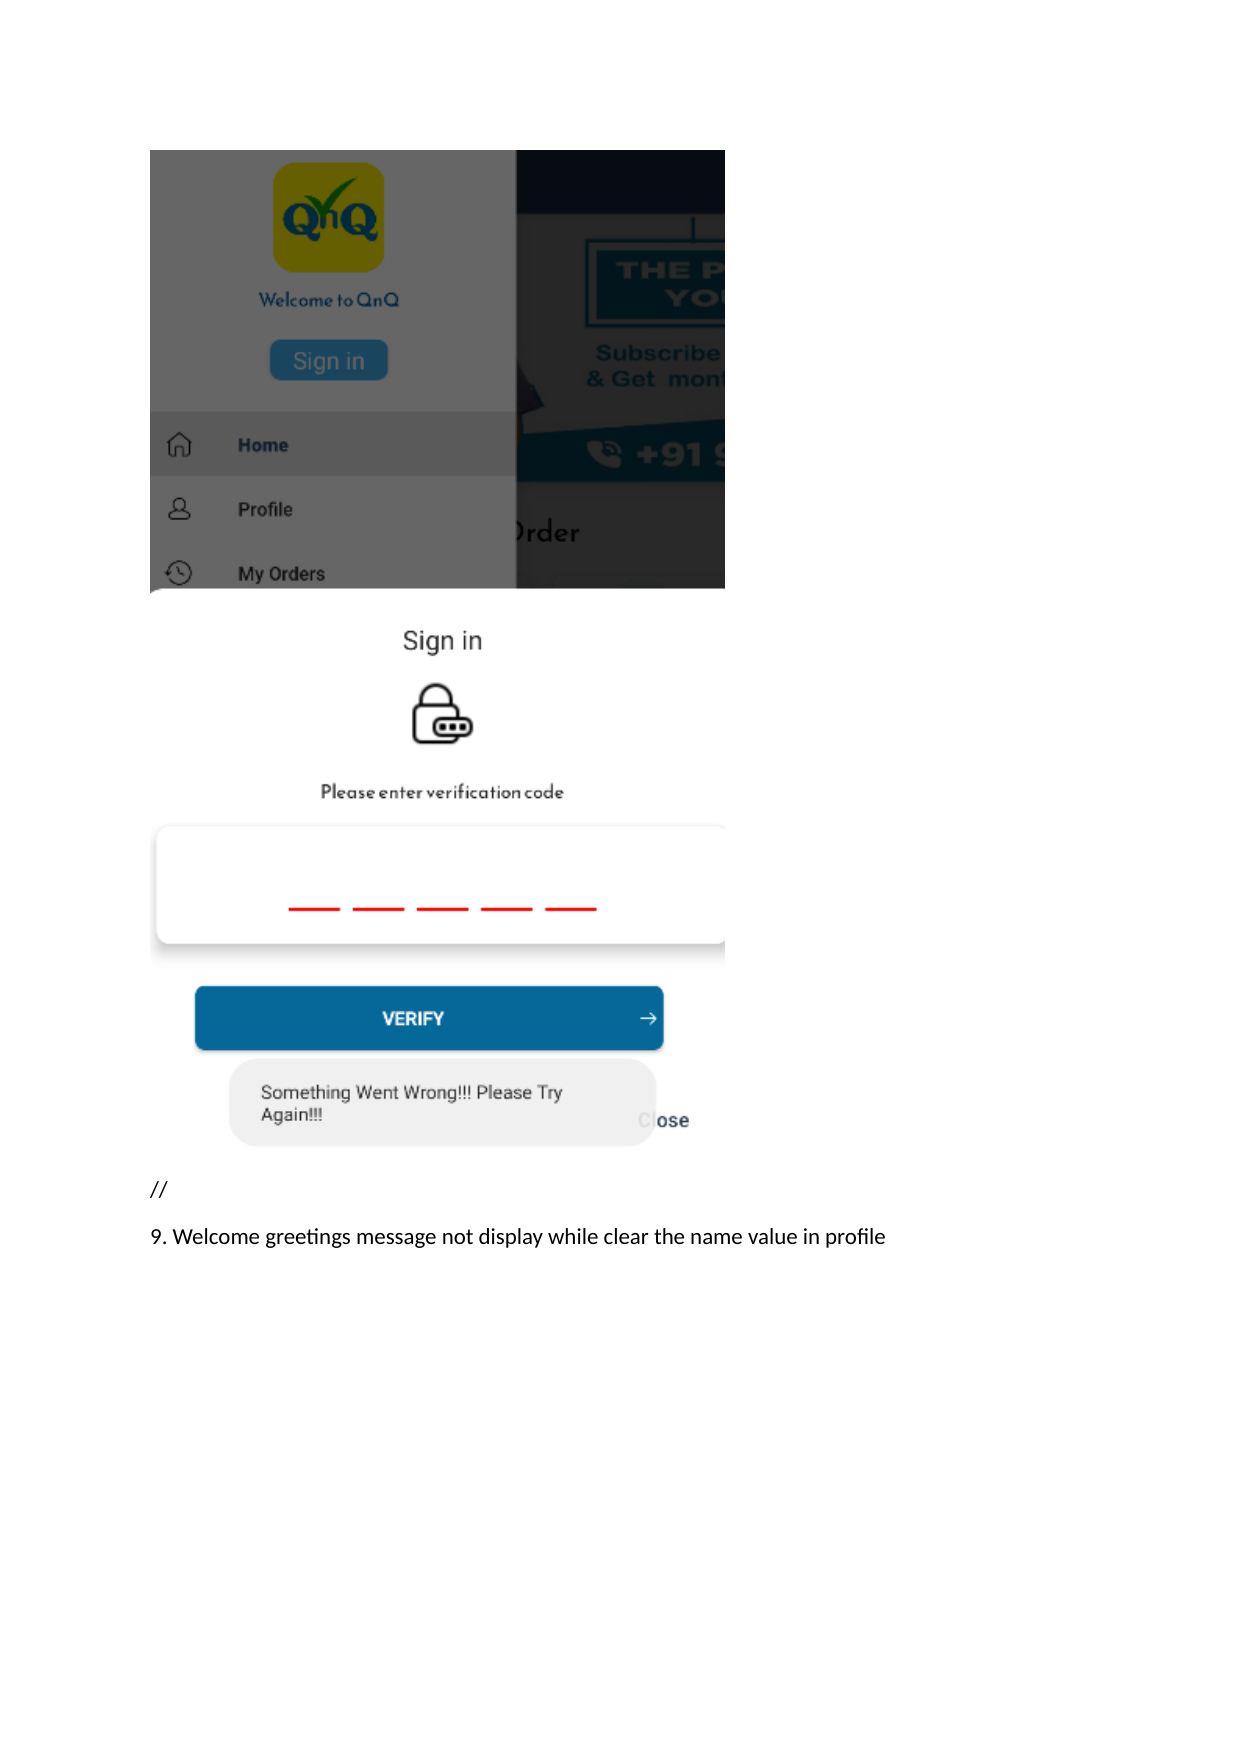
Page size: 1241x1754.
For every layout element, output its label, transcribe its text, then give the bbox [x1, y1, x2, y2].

text // [150, 1175, 1090, 1203]
text 9. Welcome greetings message not display while clear the name value in profile [150, 1222, 1090, 1250]
picture [150, 150, 725, 1157]
